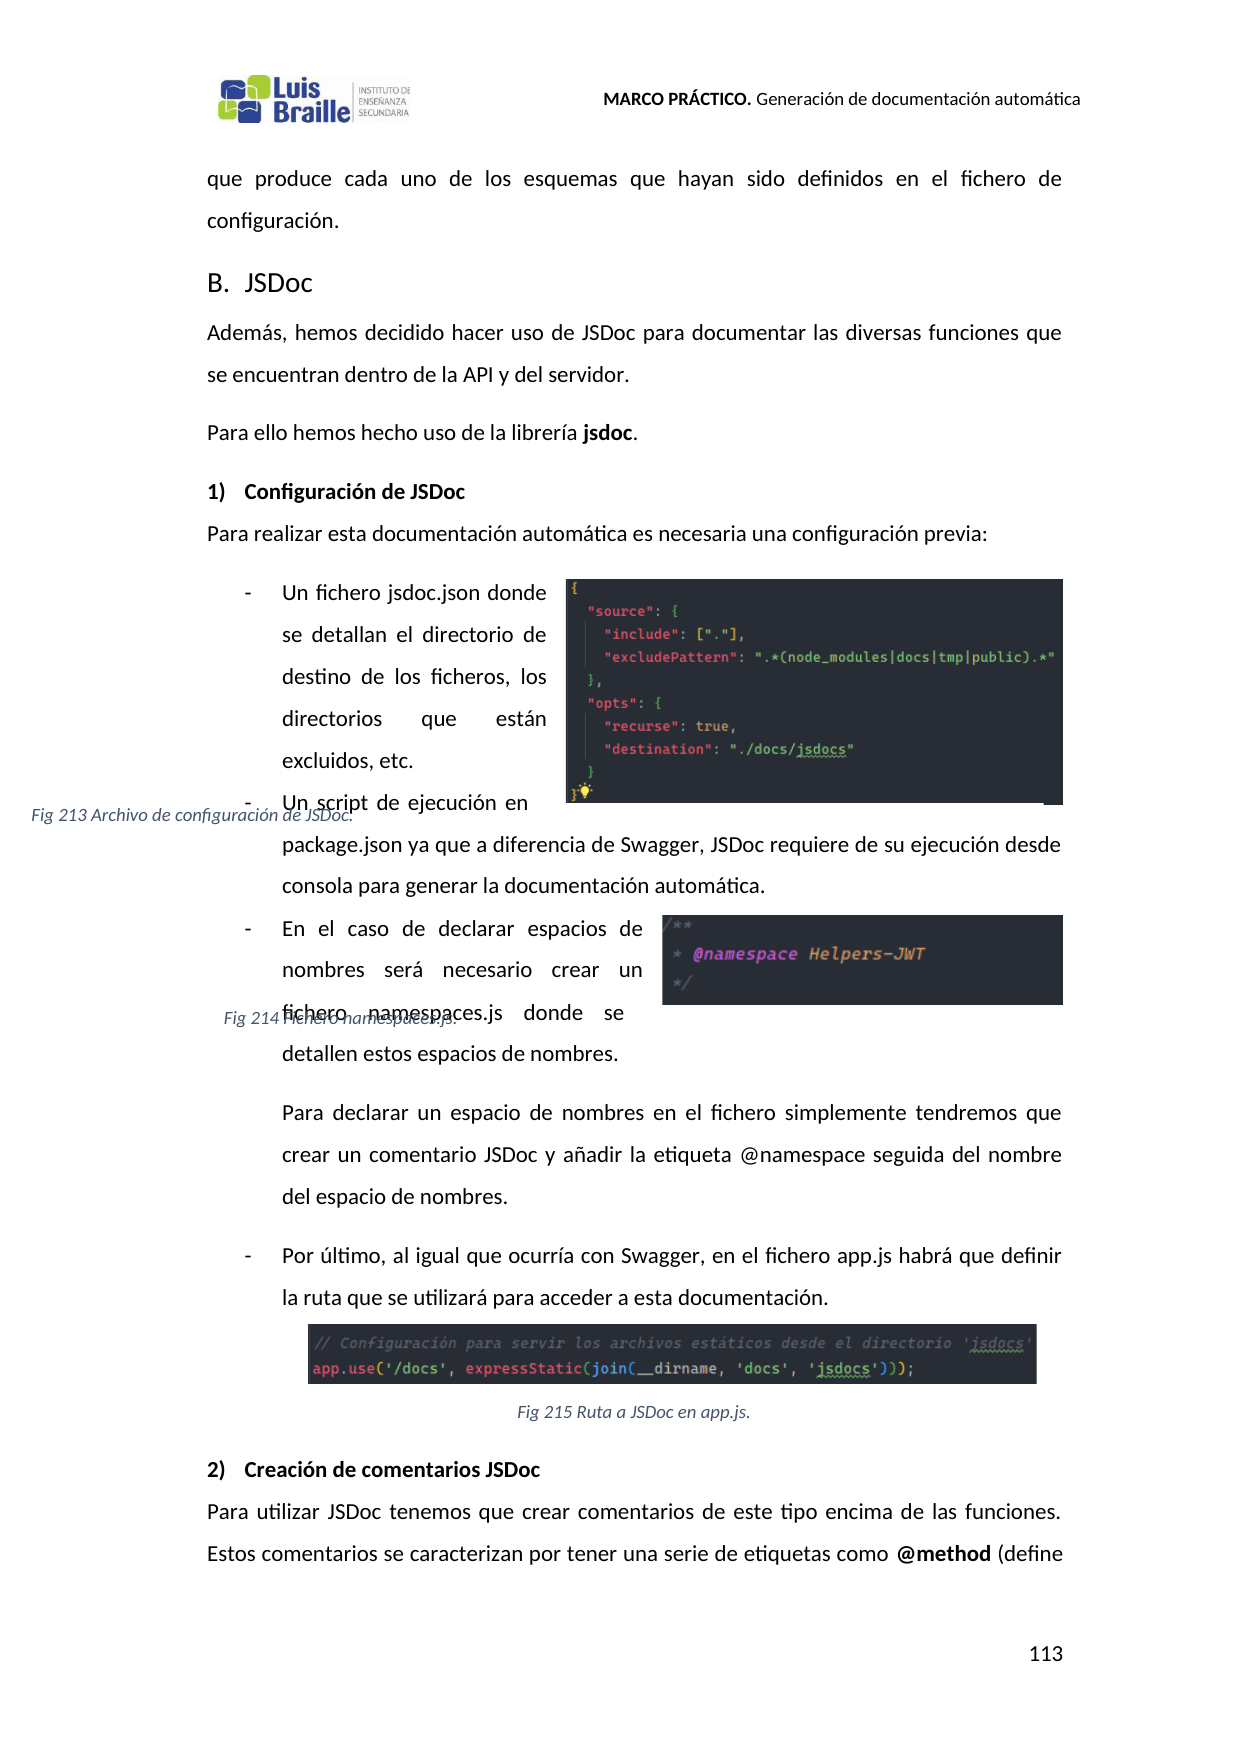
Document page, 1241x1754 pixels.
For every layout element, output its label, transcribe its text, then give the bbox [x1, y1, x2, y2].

text Además, hemos decidido hacer uso de JSDoc para documentar las diversas funciones que se encuentran dentro de la API y del servidor. [207, 318, 1063, 388]
list Por último, al igual que ocurría con Swagger, en el fichero app.js habrá que definir la ruta que se utilizará para acceder a esta documentación. [244, 1241, 1063, 1311]
picture [565, 579, 1063, 805]
text Fig 215 Ruta a JSDoc en app.js. [207, 1400, 1063, 1423]
text Para ello hemos hecho uso de la librería jsdoc. [207, 418, 1063, 447]
text Para realizar esta documentación automática es necesaria una configuración previa: [207, 519, 1063, 547]
text Para declarar un espacio de nombres en el fichero simplemente tendremos que crear un comentario JSDoc y añadir la etiqueta @namespace seguida del nombre del espacio de nombres. [282, 1098, 1063, 1210]
list Un script de ejecución en package.json ya que a diferencia de Swagger, JSDoc requiere de su ejecución desde consola para generar la documentación automática. [244, 788, 1063, 900]
picture [662, 915, 1063, 1005]
list Configuración de JSDoc [207, 477, 1063, 505]
list JSDoc [207, 264, 1063, 300]
list Creación de comentarios JSDoc [207, 1455, 1063, 1483]
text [207, 1497, 1063, 1567]
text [207, 164, 1063, 234]
picture [308, 1324, 1037, 1384]
